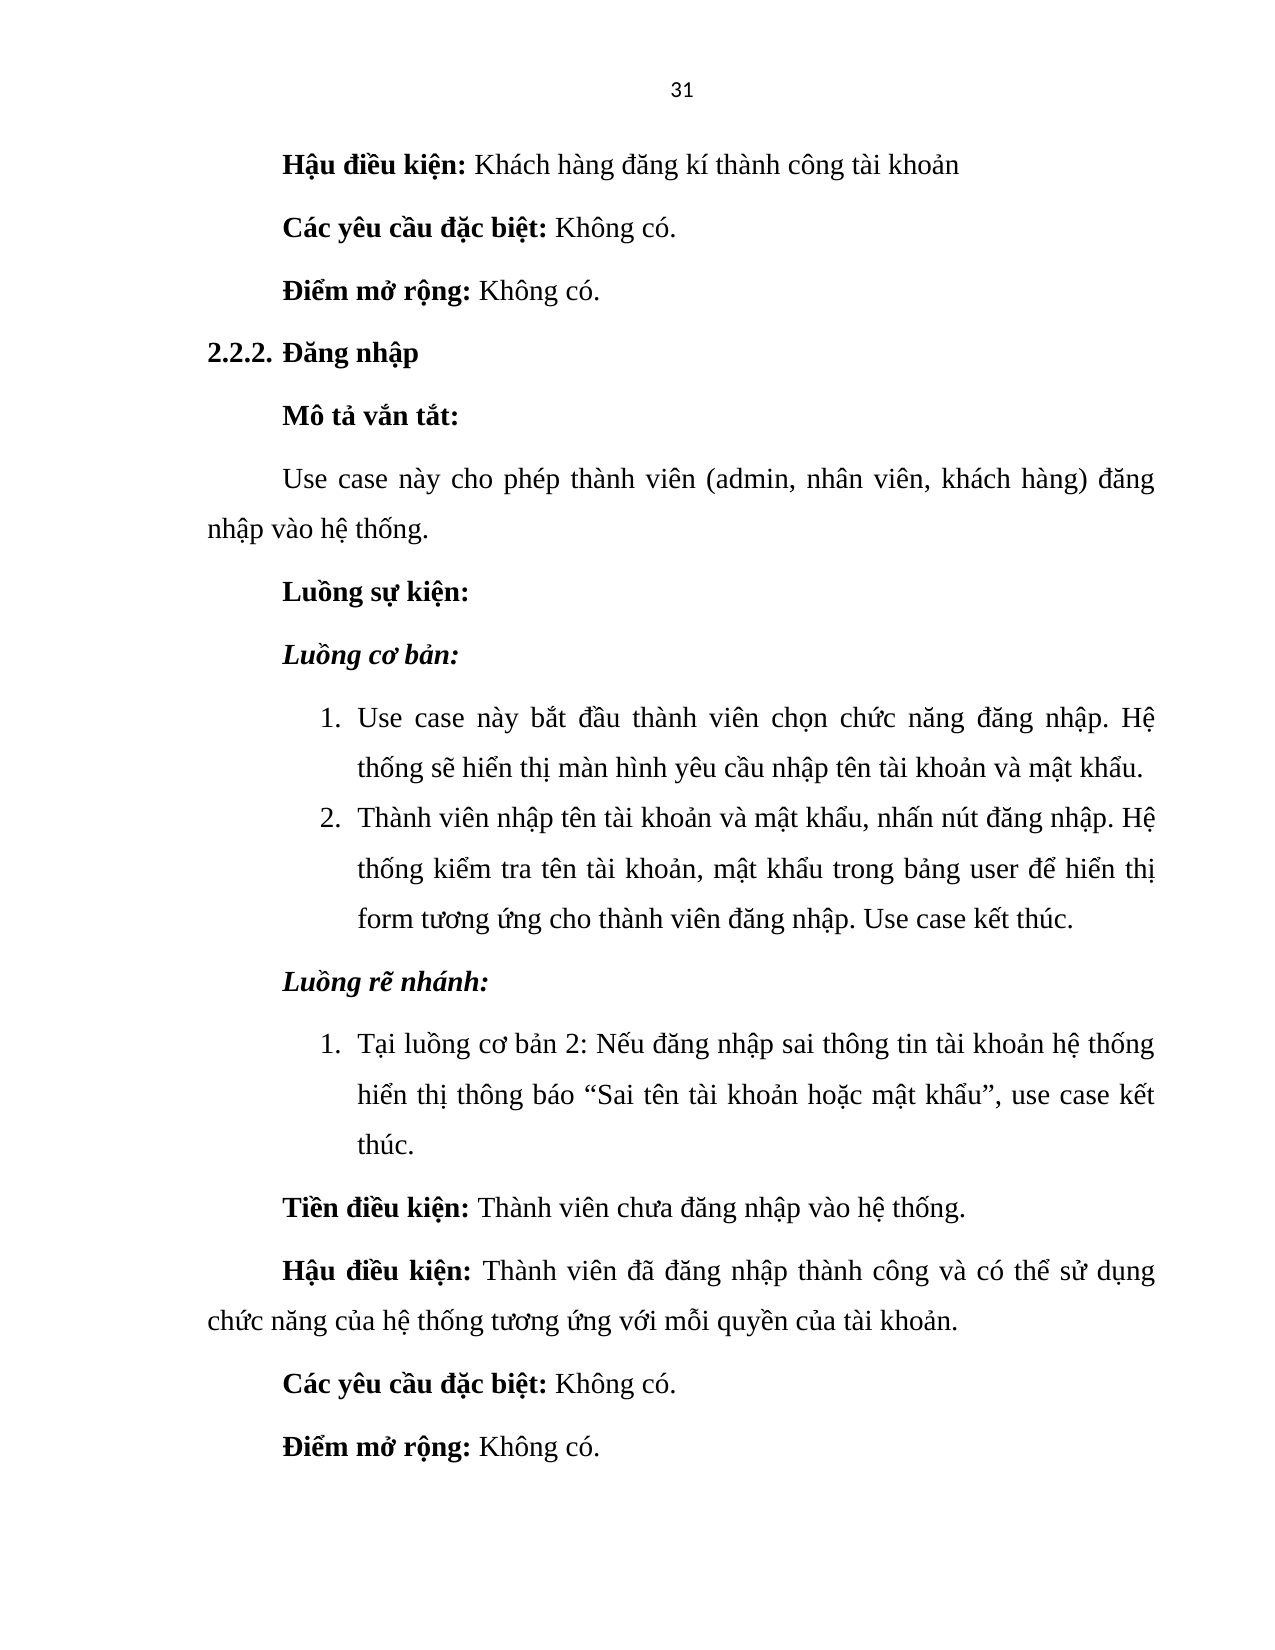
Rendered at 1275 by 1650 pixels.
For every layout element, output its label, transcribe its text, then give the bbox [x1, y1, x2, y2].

list Use case này bắt đầu thành viên chọn chức năng đăng nhập. Hệ thống sẽ hiển thị màn hình yêu cầu nhập tên tài khoản và mật khẩu. [319, 700, 1156, 784]
text Hậu điều kiện: Thành viên đã đăng nhập thành công và có thể sử dụng chức năng của hệ thống tương ứng với mỗi quyền của tài khoản. [207, 1253, 1156, 1337]
list Đăng nhập [207, 335, 1156, 369]
text Các yêu cầu đặc biệt: Không có. [207, 1366, 1156, 1399]
text Luồng sự kiện: [207, 574, 1156, 608]
text Hậu điều kiện: Khách hàng đăng kí thành công tài khoản [207, 147, 1156, 181]
text Mô tả vắn tắt: [207, 398, 1156, 432]
text Điểm mở rộng: Không có. [207, 1429, 1156, 1462]
text Use case này cho phép thành viên (admin, nhân viên, khách hàng) đăng nhập vào hệ thống. [207, 461, 1156, 545]
list Thành viên nhập tên tài khoản và mật khẩu, nhấn nút đăng nhập. Hệ thống kiểm tra tên tài khoản, mật khẩu trong bảng user để hiển thị form tương ứng cho thành viên đăng nhập. Use case kết thúc. [319, 800, 1156, 934]
text Điểm mở rộng: Không có. [207, 273, 1156, 306]
text Luồng rẽ nhánh: [207, 964, 1156, 997]
text Các yêu cầu đặc biệt: Không có. [207, 210, 1156, 243]
list Tại luồng cơ bản 2: Nếu đăng nhập sai thông tin tài khoản hệ thống hiển thị thông báo “Sai tên tài khoản hoặc mật khẩu”, use case kết thúc. [319, 1027, 1156, 1161]
text Tiền điều kiện: Thành viên chưa đăng nhập vào hệ thống. [207, 1190, 1156, 1224]
text Luồng cơ bản: [207, 637, 1156, 671]
